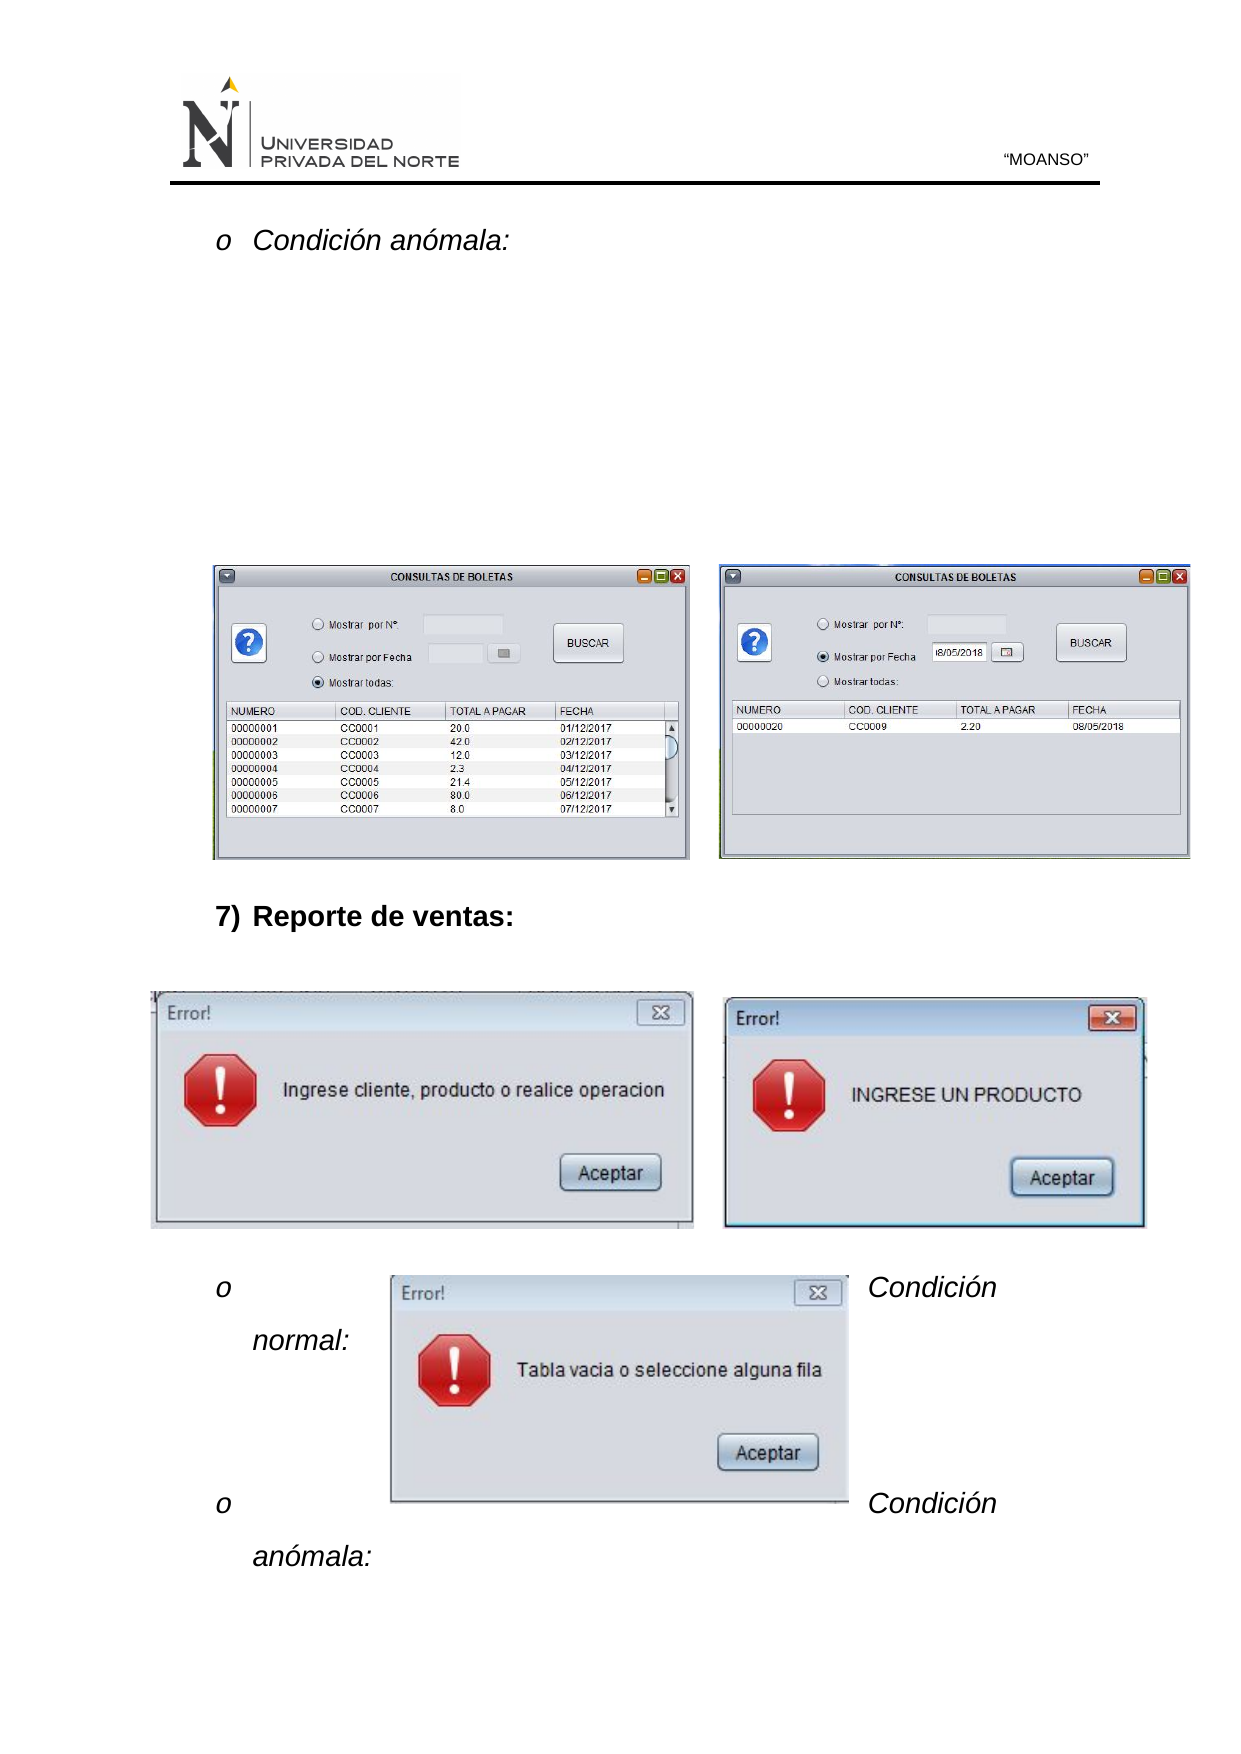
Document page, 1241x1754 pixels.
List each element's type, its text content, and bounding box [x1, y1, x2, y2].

picture [150, 991, 695, 1229]
picture [181, 73, 462, 169]
list Condición normal: [215, 1270, 1092, 1356]
picture [389, 1275, 849, 1504]
list Condición anómala: [215, 1486, 1092, 1572]
picture [212, 565, 690, 860]
list Condición anómala: [215, 223, 1092, 259]
picture [718, 564, 1191, 859]
picture [722, 997, 1148, 1229]
